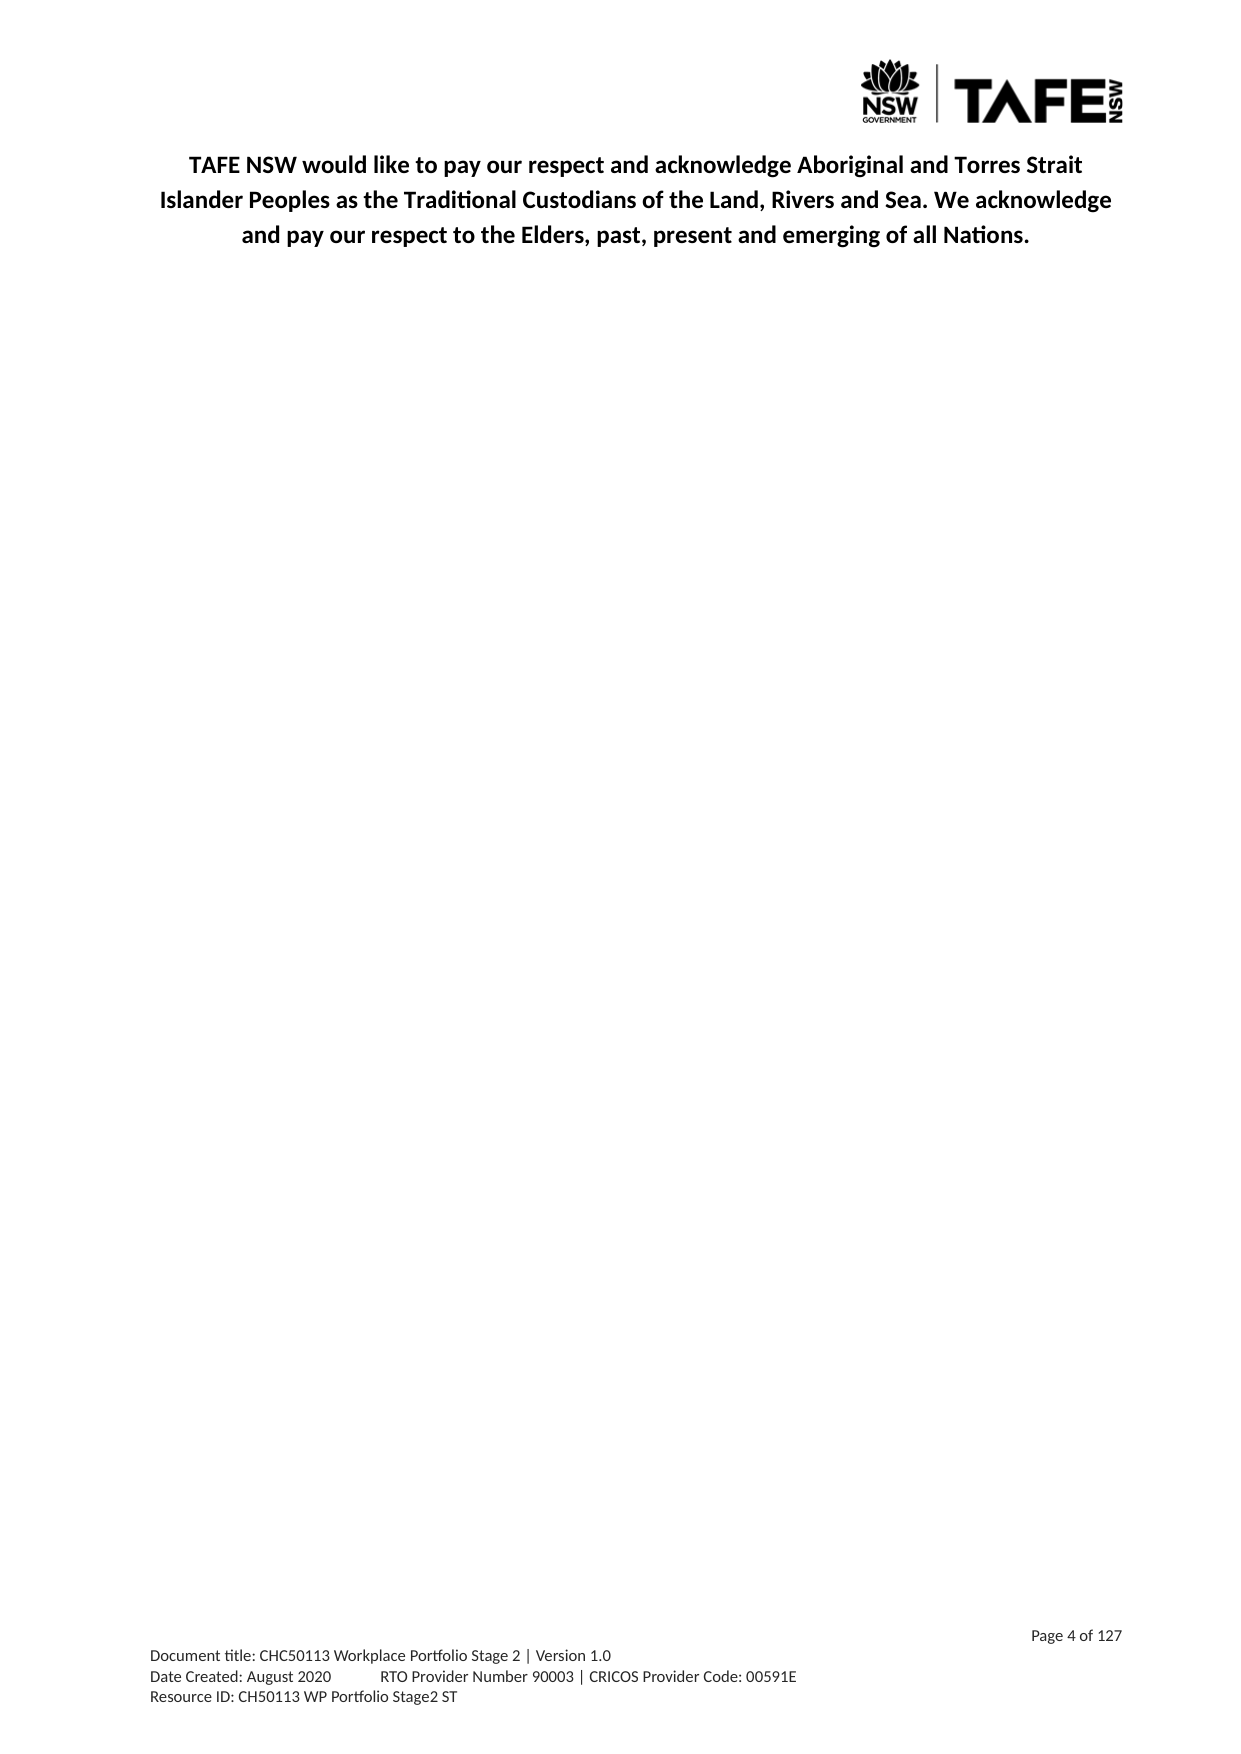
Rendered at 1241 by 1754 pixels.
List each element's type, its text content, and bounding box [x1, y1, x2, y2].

picture [861, 59, 1123, 124]
text TAFE NSW would like to pay our respect and acknowledge Aboriginal and Torres Strait Islander Peoples as the Traditional Custodians of the Land, Rivers and Sea. We acknowledge and pay our respect to the Elders, past, present and emerging of all Nations. [150, 149, 1122, 250]
